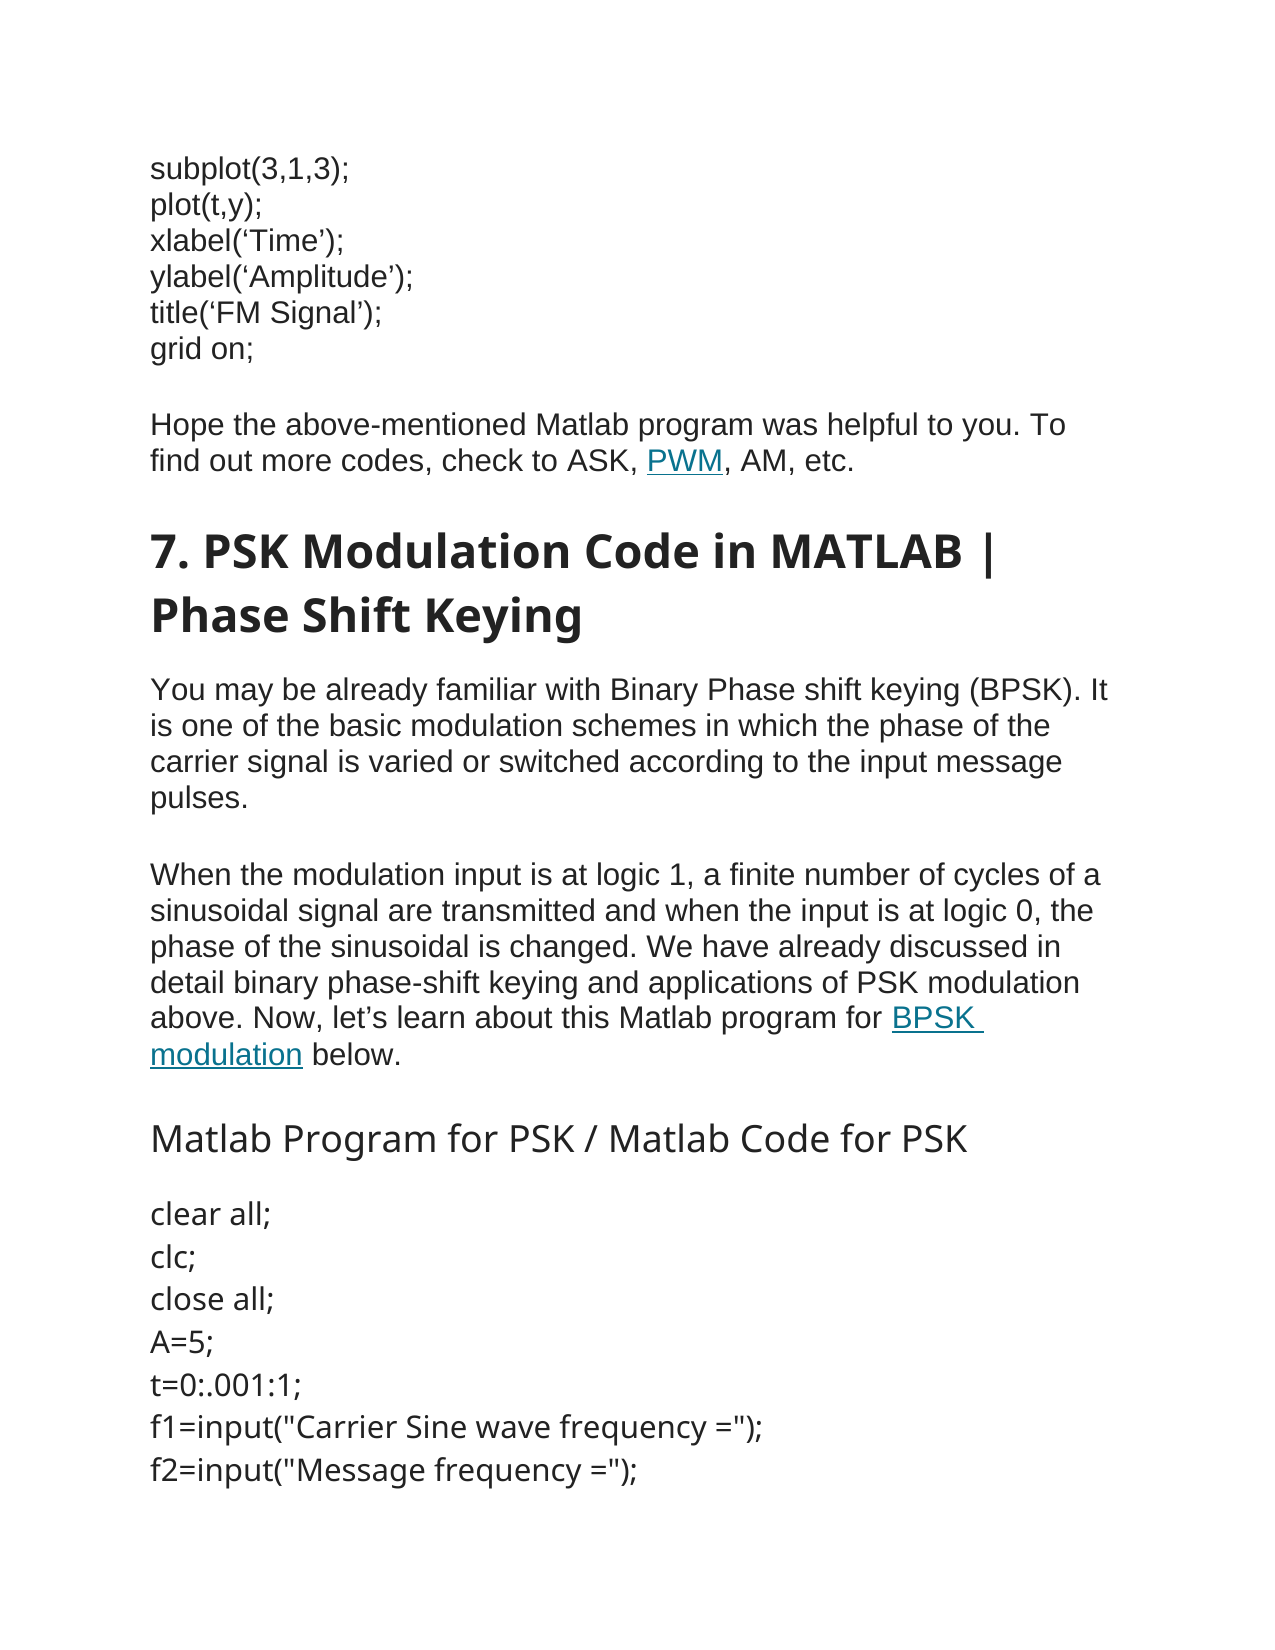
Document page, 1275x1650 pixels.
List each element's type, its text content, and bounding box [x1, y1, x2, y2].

text t=0:.001:1; [150, 1363, 1125, 1405]
text A=5; [150, 1320, 1125, 1363]
text f2=input("Message frequency ="); [150, 1448, 1125, 1490]
text clear all; [150, 1192, 1125, 1235]
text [150, 150, 1125, 366]
subtitle 7. PSK Modulation Code in MATLAB | Phase Shift Keying [150, 519, 1125, 646]
text clc; [150, 1235, 1125, 1277]
text close all; [150, 1277, 1125, 1320]
text Hope the above-mentioned Matlab program was helpful to you. To find out more codes, check to ASK, PWM, AM, etc. [150, 406, 1125, 478]
subtitle Matlab Program for PSK / Matlab Code for PSK [150, 1112, 1125, 1163]
text When the modulation input is at logic 1, a finite number of cycles of a sinusoidal signal are transmitted and when the input is at logic 0, the phase of the sinusoidal is changed. We have already discussed in detail binary phase-shift keying and applications of PSK modulation above. Now, let’s learn about this Matlab program for BPSK modulation below. [150, 856, 1125, 1071]
text f1=input("Carrier Sine wave frequency ="); [150, 1405, 1125, 1448]
text You may be already familiar with Binary Phase shift keying (BPSK). It is one of the basic modulation schemes in which the phase of the carrier signal is varied or switched according to the input message pulses. [150, 671, 1125, 815]
